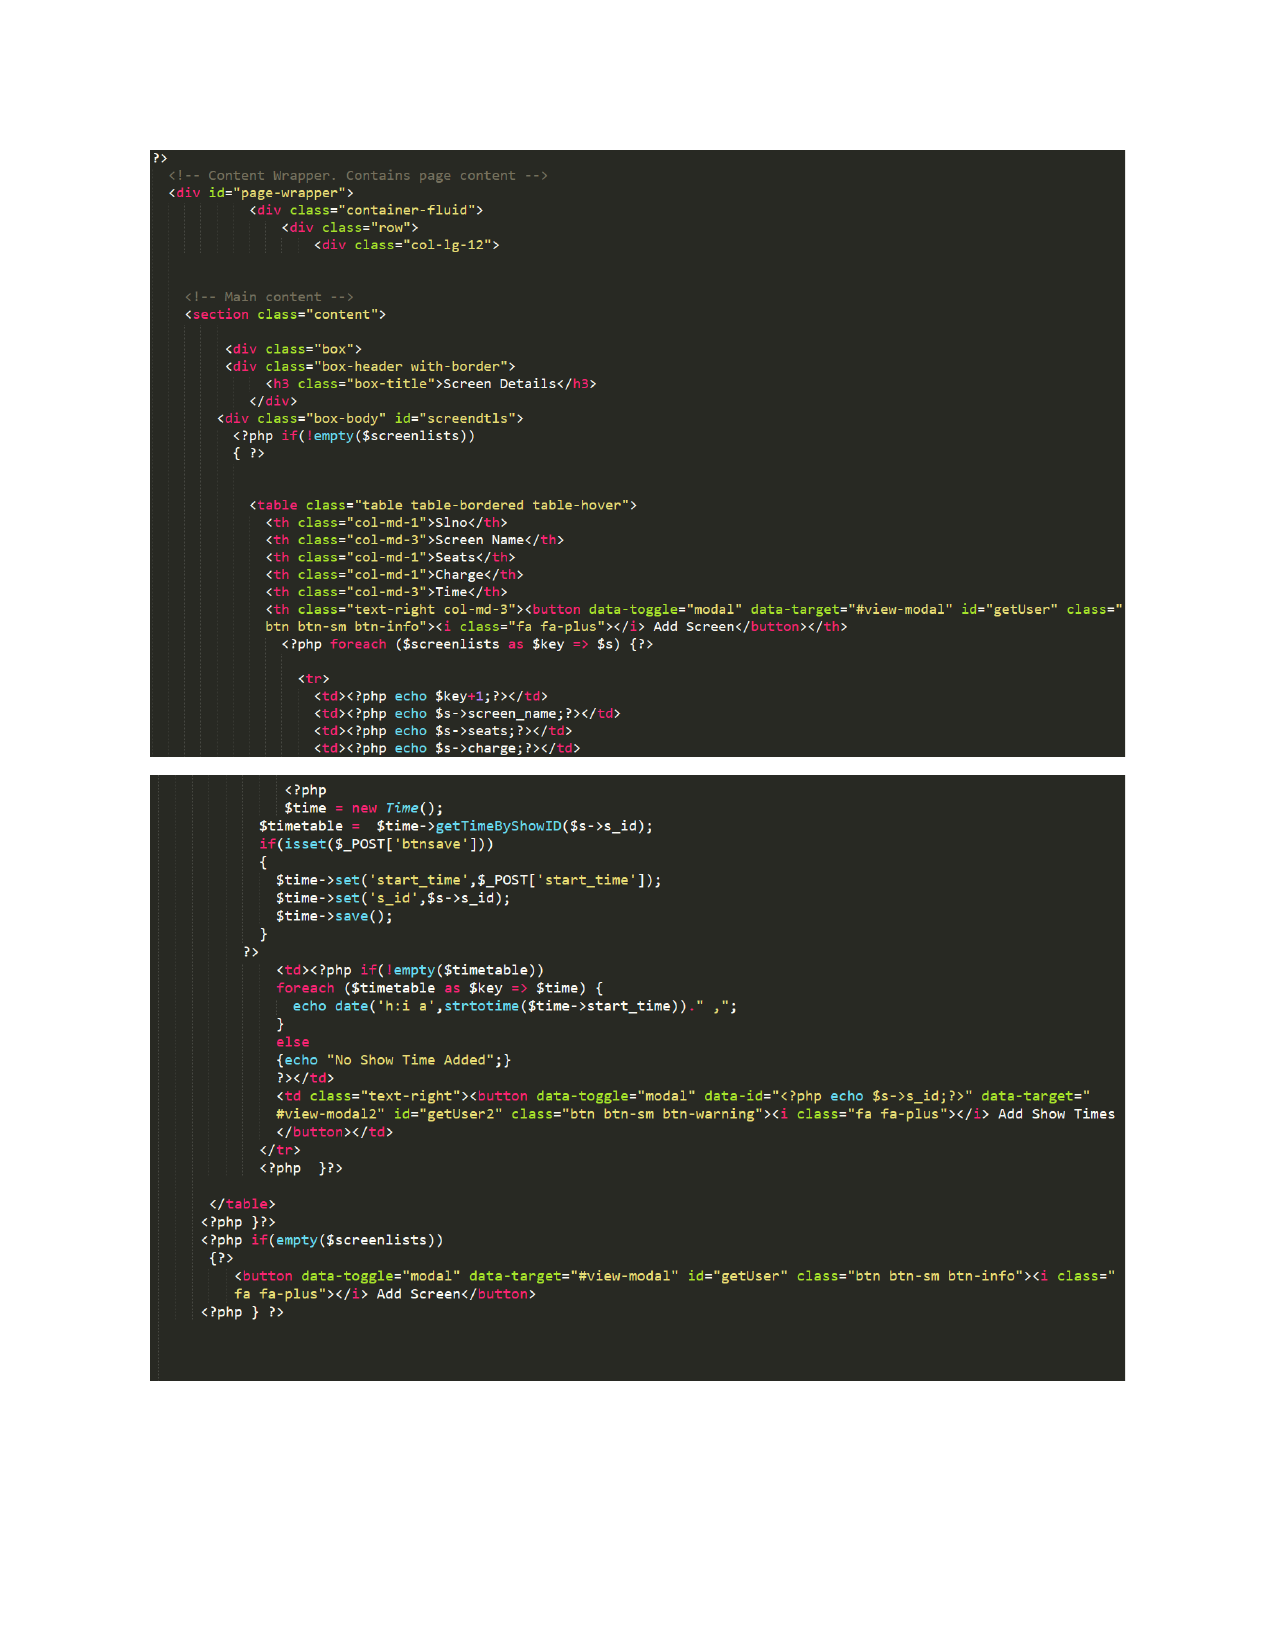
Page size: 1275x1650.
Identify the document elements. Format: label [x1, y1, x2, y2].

picture [150, 150, 1125, 757]
picture [150, 775, 1125, 1381]
